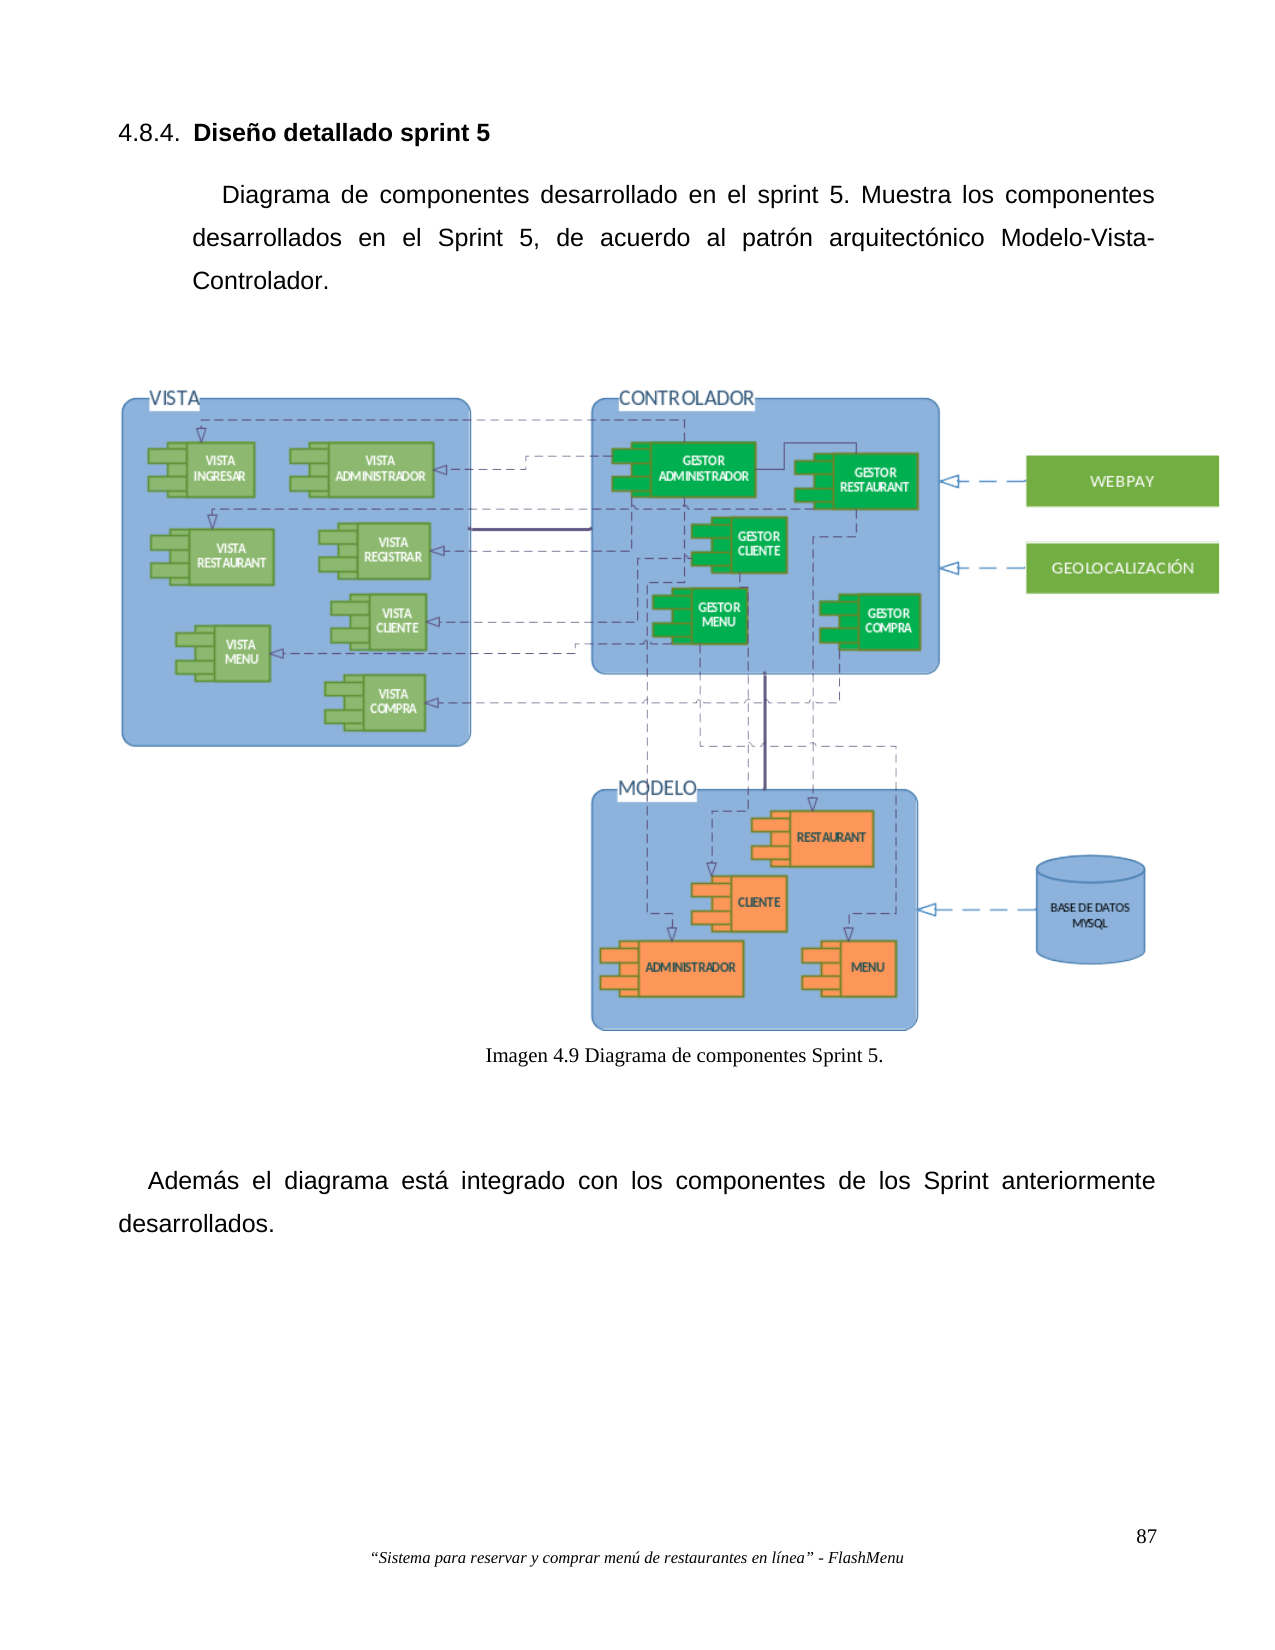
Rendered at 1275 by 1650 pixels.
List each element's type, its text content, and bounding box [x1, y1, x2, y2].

subtitle Diseño detallado sprint 5 [118, 118, 1157, 147]
text Además el diagrama está integrado con los componentes de los Sprint anteriormente desarrollados. [118, 1166, 1157, 1238]
text Diagrama de componentes desarrollado en el sprint 5. Muestra los componentes desarrollados en el Sprint 5, de acuerdo al patrón arquitectónico Modelo-Vista-Controlador. [192, 180, 1157, 295]
